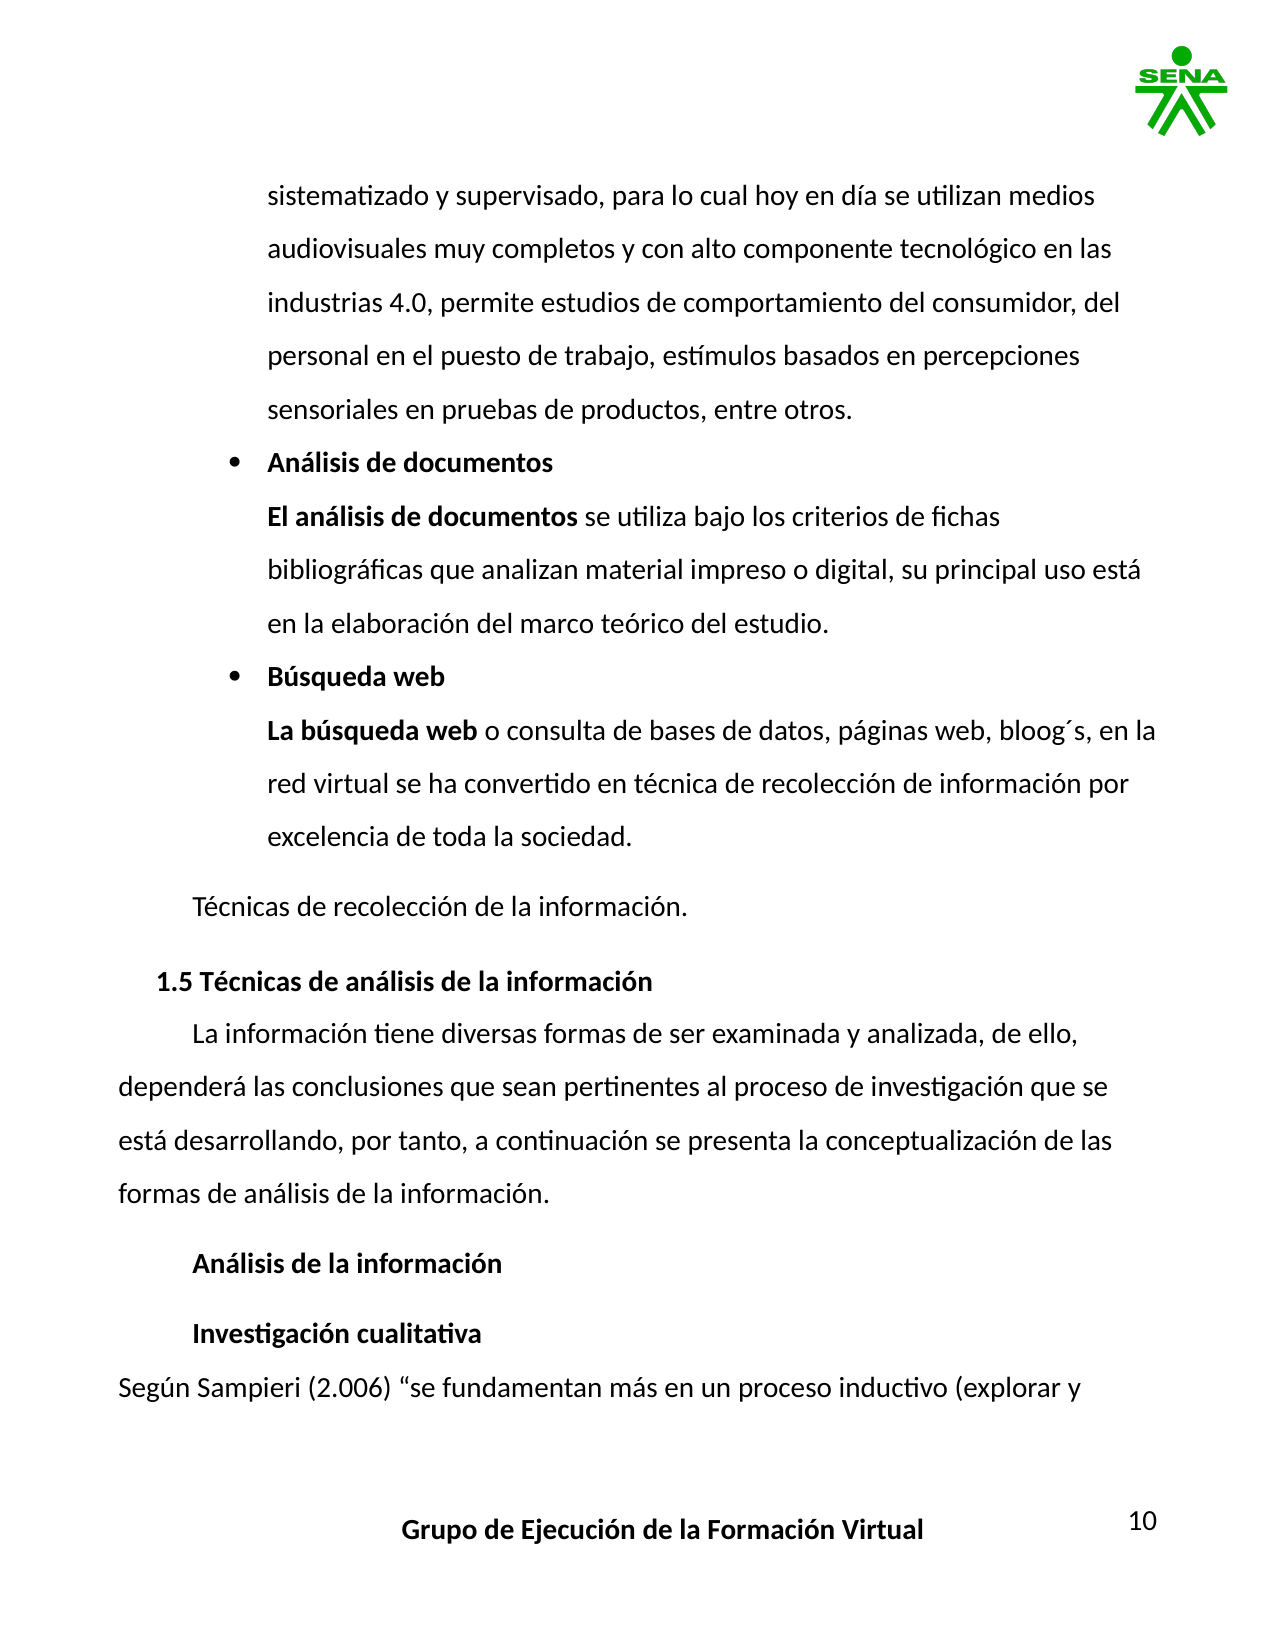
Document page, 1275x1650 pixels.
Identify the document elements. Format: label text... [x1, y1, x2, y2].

text La información tiene diversas formas de ser examinada y analizada, de ello, dependerá las conclusiones que sean pertinentes al proceso de investigación que se está desarrollando, por tanto, a continuación se presenta la conceptualización de las formas de análisis de la información. [118, 1015, 1157, 1211]
text Técnicas de recolección de la información. [118, 888, 1157, 924]
subtitle Técnicas de análisis de la información [156, 963, 1157, 998]
text Análisis de la información [118, 1246, 1157, 1281]
list Análisis de documentos El análisis de documentos se utiliza bajo los criterios de fichas bibliográficas que analizan material impreso o digital, su principal uso está en la elaboración del marco teórico del estudio. [229, 444, 1157, 640]
list Búsqueda web La búsqueda web o consulta de bases de datos, páginas web, bloog´s, en la red virtual se ha convertido en técnica de recolección de información por excelencia de toda la sociedad. [229, 658, 1157, 854]
picture [1135, 46, 1228, 136]
